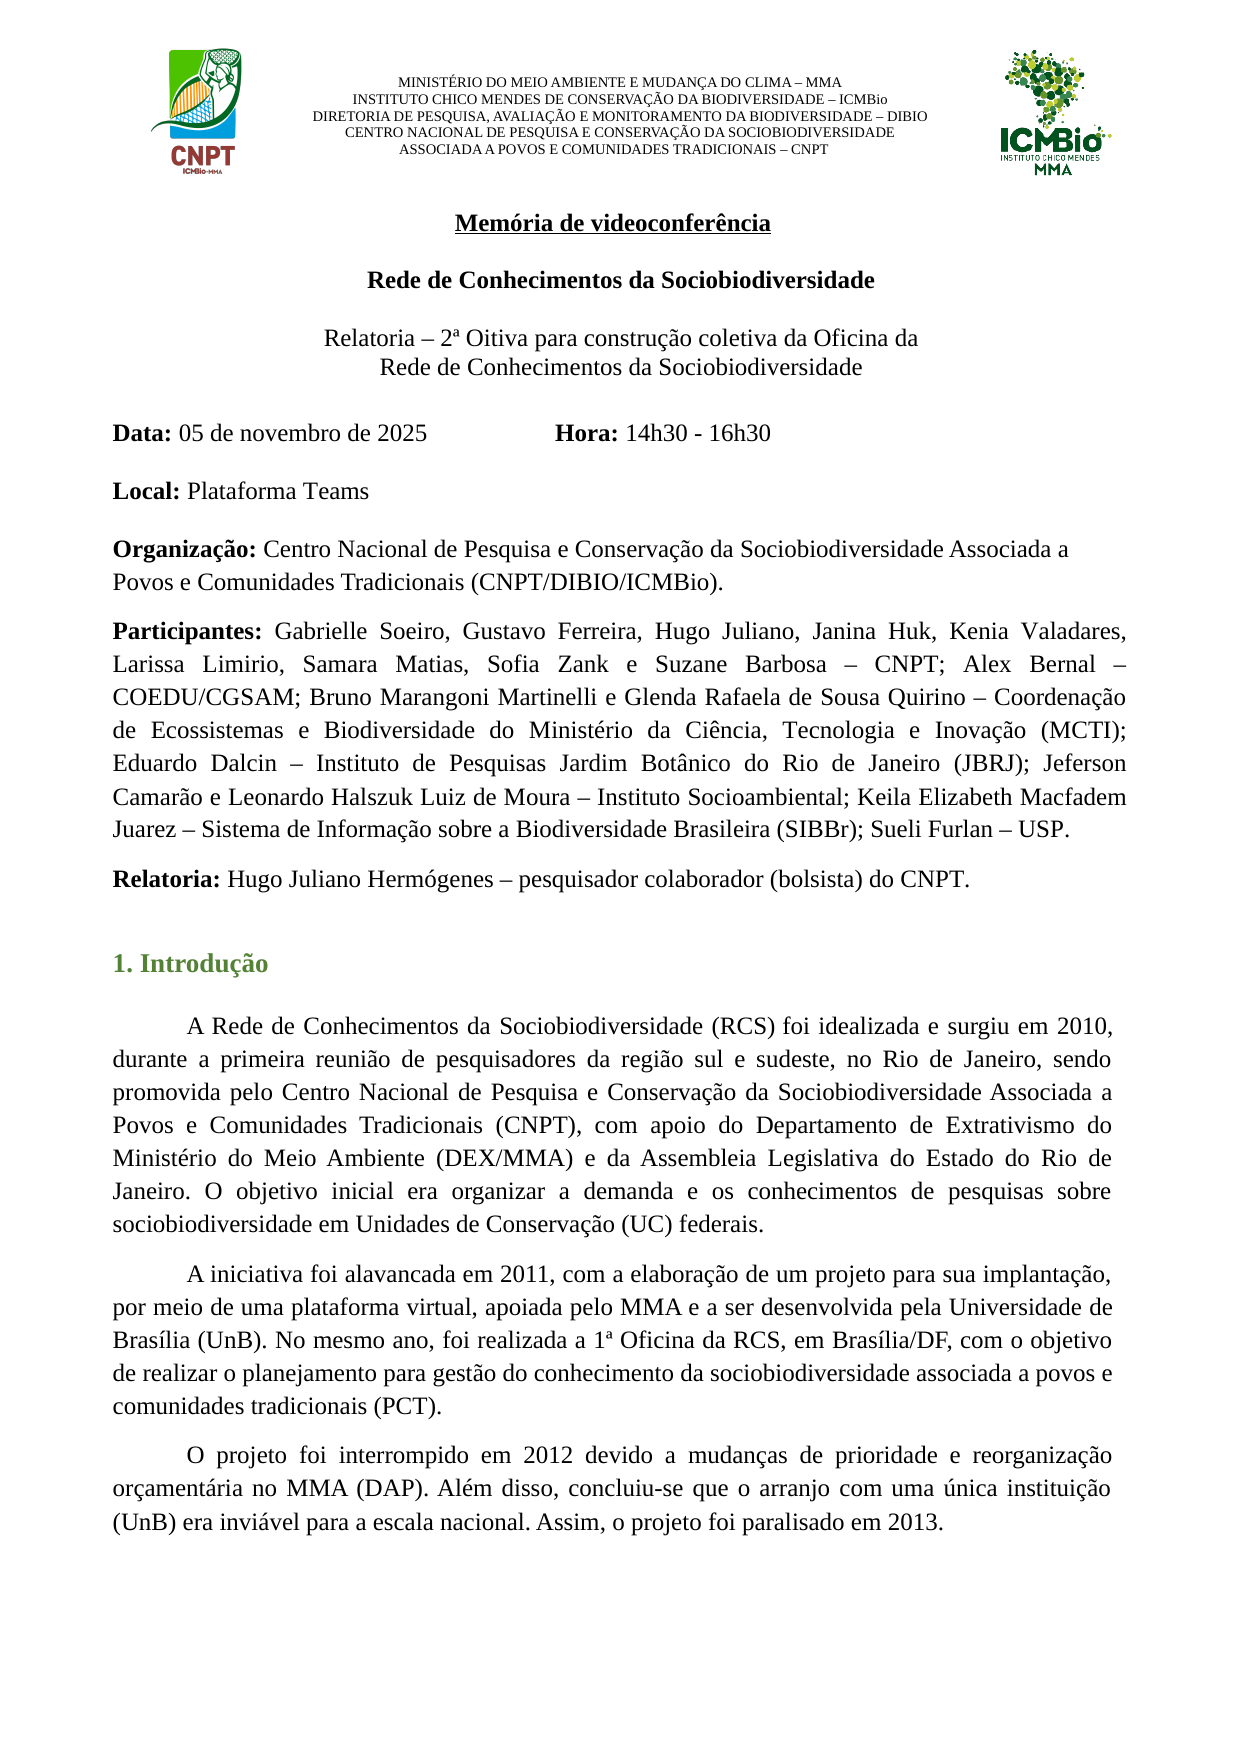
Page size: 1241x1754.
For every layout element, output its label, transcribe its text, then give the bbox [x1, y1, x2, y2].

text Rede de Conhecimentos da Sociobiodiversidade [112, 265, 1129, 294]
text A iniciativa foi alavancada em 2011, com a elaboração de um projeto para sua implantação, por meio de uma plataforma virtual, apoiada pelo MMA e a ser desenvolvida pela Universidade de Brasília (UnB). No mesmo ano, foi realizada a 1ª Oficina da RCS, em Brasília/DF, com o objetivo de realizar o planejamento para gestão do conhecimento da sociobiodiversidade associada a povos e comunidades tradicionais (PCT). [112, 1259, 1113, 1419]
text A Rede de Conhecimentos da Sociobiodiversidade (RCS) foi idealizada e surgiu em 2010, durante a primeira reunião de pesquisadores da região sul e sudeste, no Rio de Janeiro, sendo promovida pelo Centro Nacional de Pesquisa e Conservação da Sociobiodiversidade Associada a Povos e Comunidades Tradicionais (CNPT), com apoio do Departamento de Extrativismo do Ministério do Meio Ambiente (DEX/MMA) e da Assembleia Legislativa do Estado do Rio de Janeiro. O objetivo inicial era organizar a demanda e os conhecimentos de pesquisas sobre sociobiodiversidade em Unidades de Conservação (UC) federais. [112, 1011, 1113, 1238]
text Data: 05 de novembro de 2025 Hora: 14h30 - 16h30 [112, 418, 1128, 446]
text Relatoria – 2ª Oitiva para construção coletiva da Oficina da [112, 323, 1129, 352]
text Local: Plataforma Teams [112, 476, 1128, 504]
text Rede de Conhecimentos da Sociobiodiversidade [112, 352, 1129, 380]
picture [997, 46, 1113, 177]
text Organização: Centro Nacional de Pesquisa e Conservação da Sociobiodiversidade Associada a Povos e Comunidades Tradicionais (CNPT/DIBIO/ICMBio). [112, 534, 1128, 596]
text Participantes: Gabrielle Soeiro, Gustavo Ferreira, Hugo Juliano, Janina Huk, Kenia Valadares, Larissa Limirio, Samara Matias, Sofia Zank e Suzane Barbosa – CNPT; Alex Bernal – COEDU/CGSAM; Bruno Marangoni Martinelli e Glenda Rafaela de Sousa Quirino – Coordenação de Ecossistemas e Biodiversidade do Ministério da Ciência, Tecnologia e Inovação (MCTI); Eduardo Dalcin – Instituto de Pesquisas Jardim Botânico do Rio de Janeiro (JBRJ); Jeferson Camarão e Leonardo Halszuk Luiz de Moura – Instituto Socioambiental; Keila Elizabeth Macfadem Juarez – Sistema de Informação sobre a Biodiversidade Brasileira (SIBBr); Sueli Furlan – USP. [112, 616, 1128, 843]
text O projeto foi interrompido em 2012 devido a mudanças de prioridade e reorganização orçamentária no MMA (DAP). Além disso, concluiu-se que o arranjo com uma única instituição (UnB) era inviável para a escala nacional. Assim, o projeto foi paralisado em 2013. [112, 1441, 1113, 1535]
text 1. Introdução [112, 947, 1128, 978]
text Relatoria: Hugo Juliano Hermógenes – pesquisador colaborador (bolsista) do CNPT. [112, 864, 1128, 893]
picture [146, 45, 250, 181]
text Memória de videoconferência [112, 208, 1113, 237]
